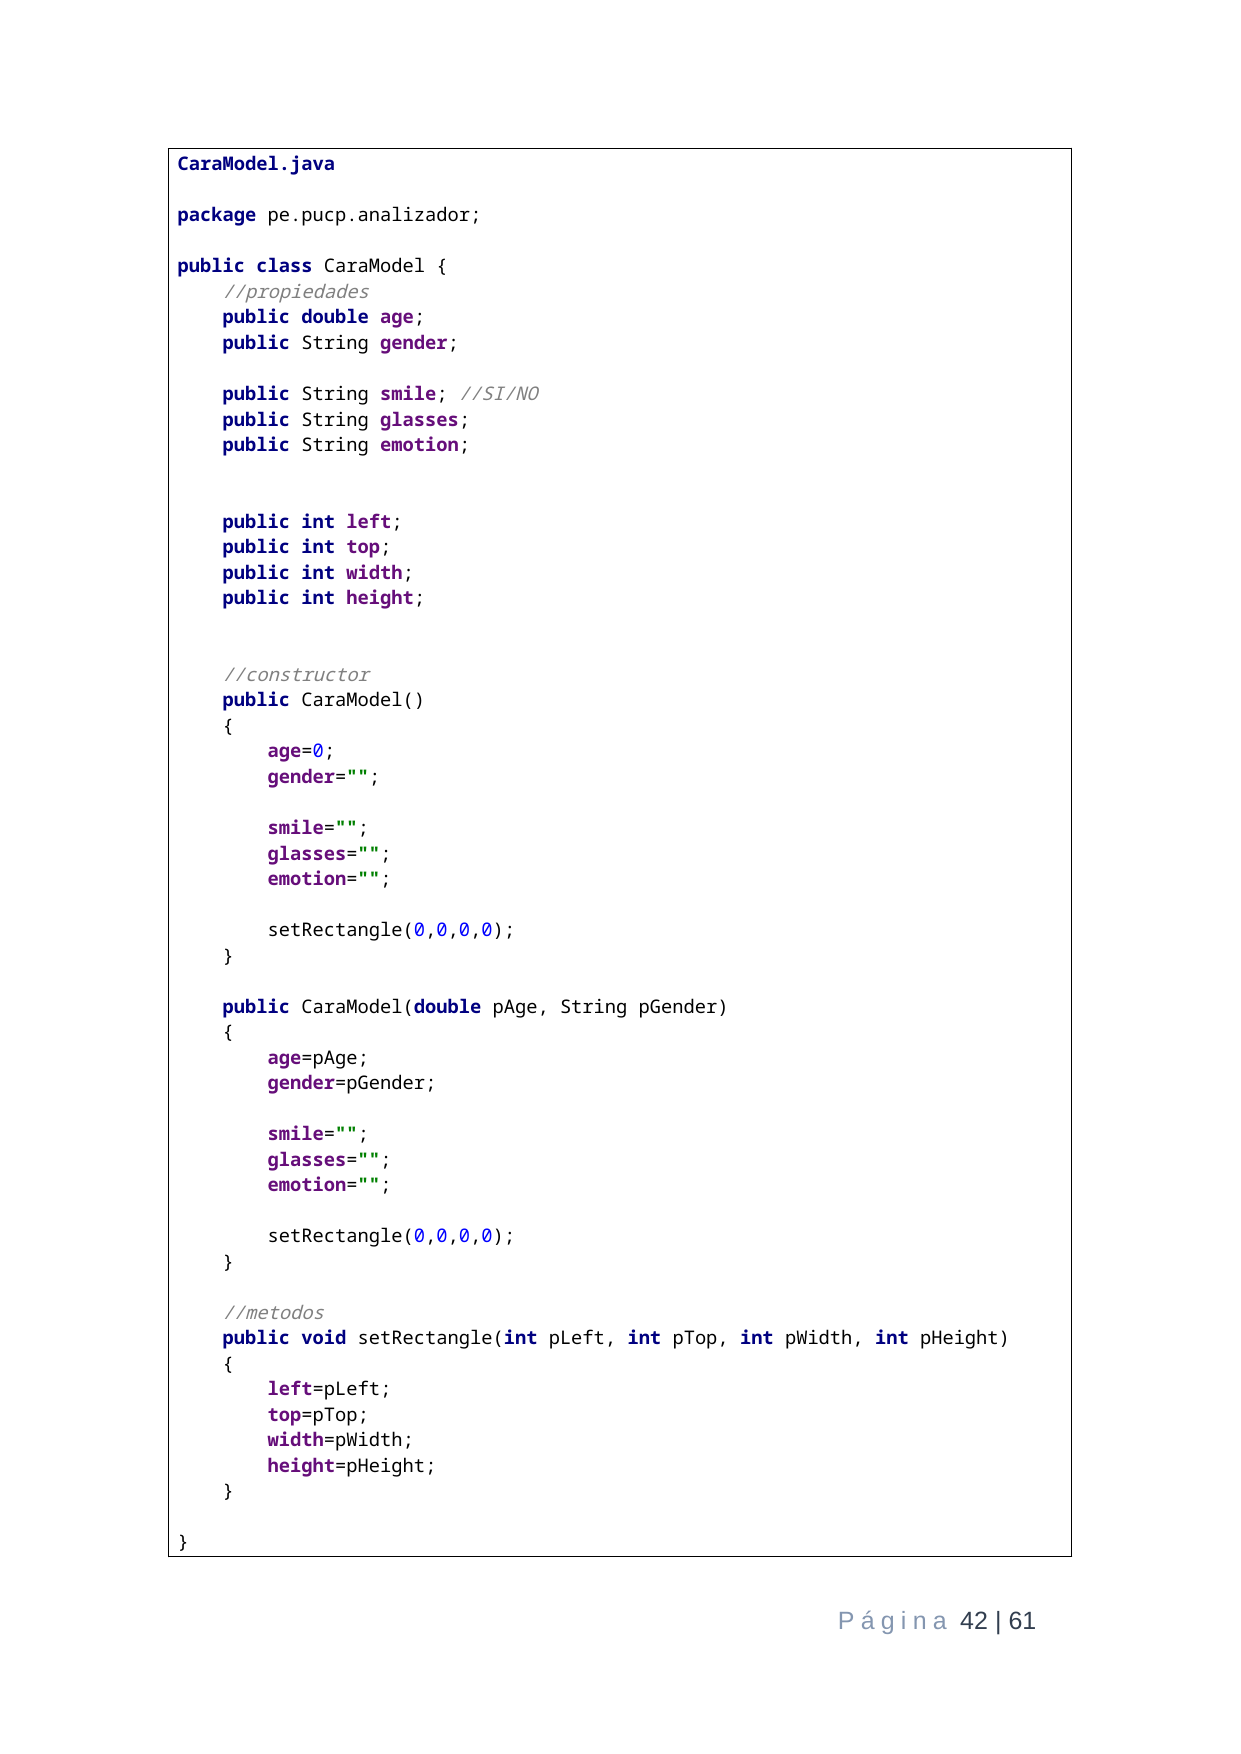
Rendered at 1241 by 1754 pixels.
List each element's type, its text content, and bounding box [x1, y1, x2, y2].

text CaraModel.java [169, 149, 1071, 176]
text package pe.pucp.analizador; public class CaraModel { //propiedades public double age; public String gender; public String smile; //SI/NO public String glasses; public String emotion; public int left; public int top; public int width; public int height; //constructor public CaraModel() { age=0; gender=""; smile=""; glasses=""; emotion=""; setRectangle(0,0,0,0); } public CaraModel(double pAge, String pGender) { age=pAge; gender=pGender; smile=""; glasses=""; emotion=""; setRectangle(0,0,0,0); } //metodos public void setRectangle(int pLeft, int pTop, int pWidth, int pHeight) { left=pLeft; top=pTop; width=pWidth; height=pHeight; } } [169, 199, 1071, 1556]
